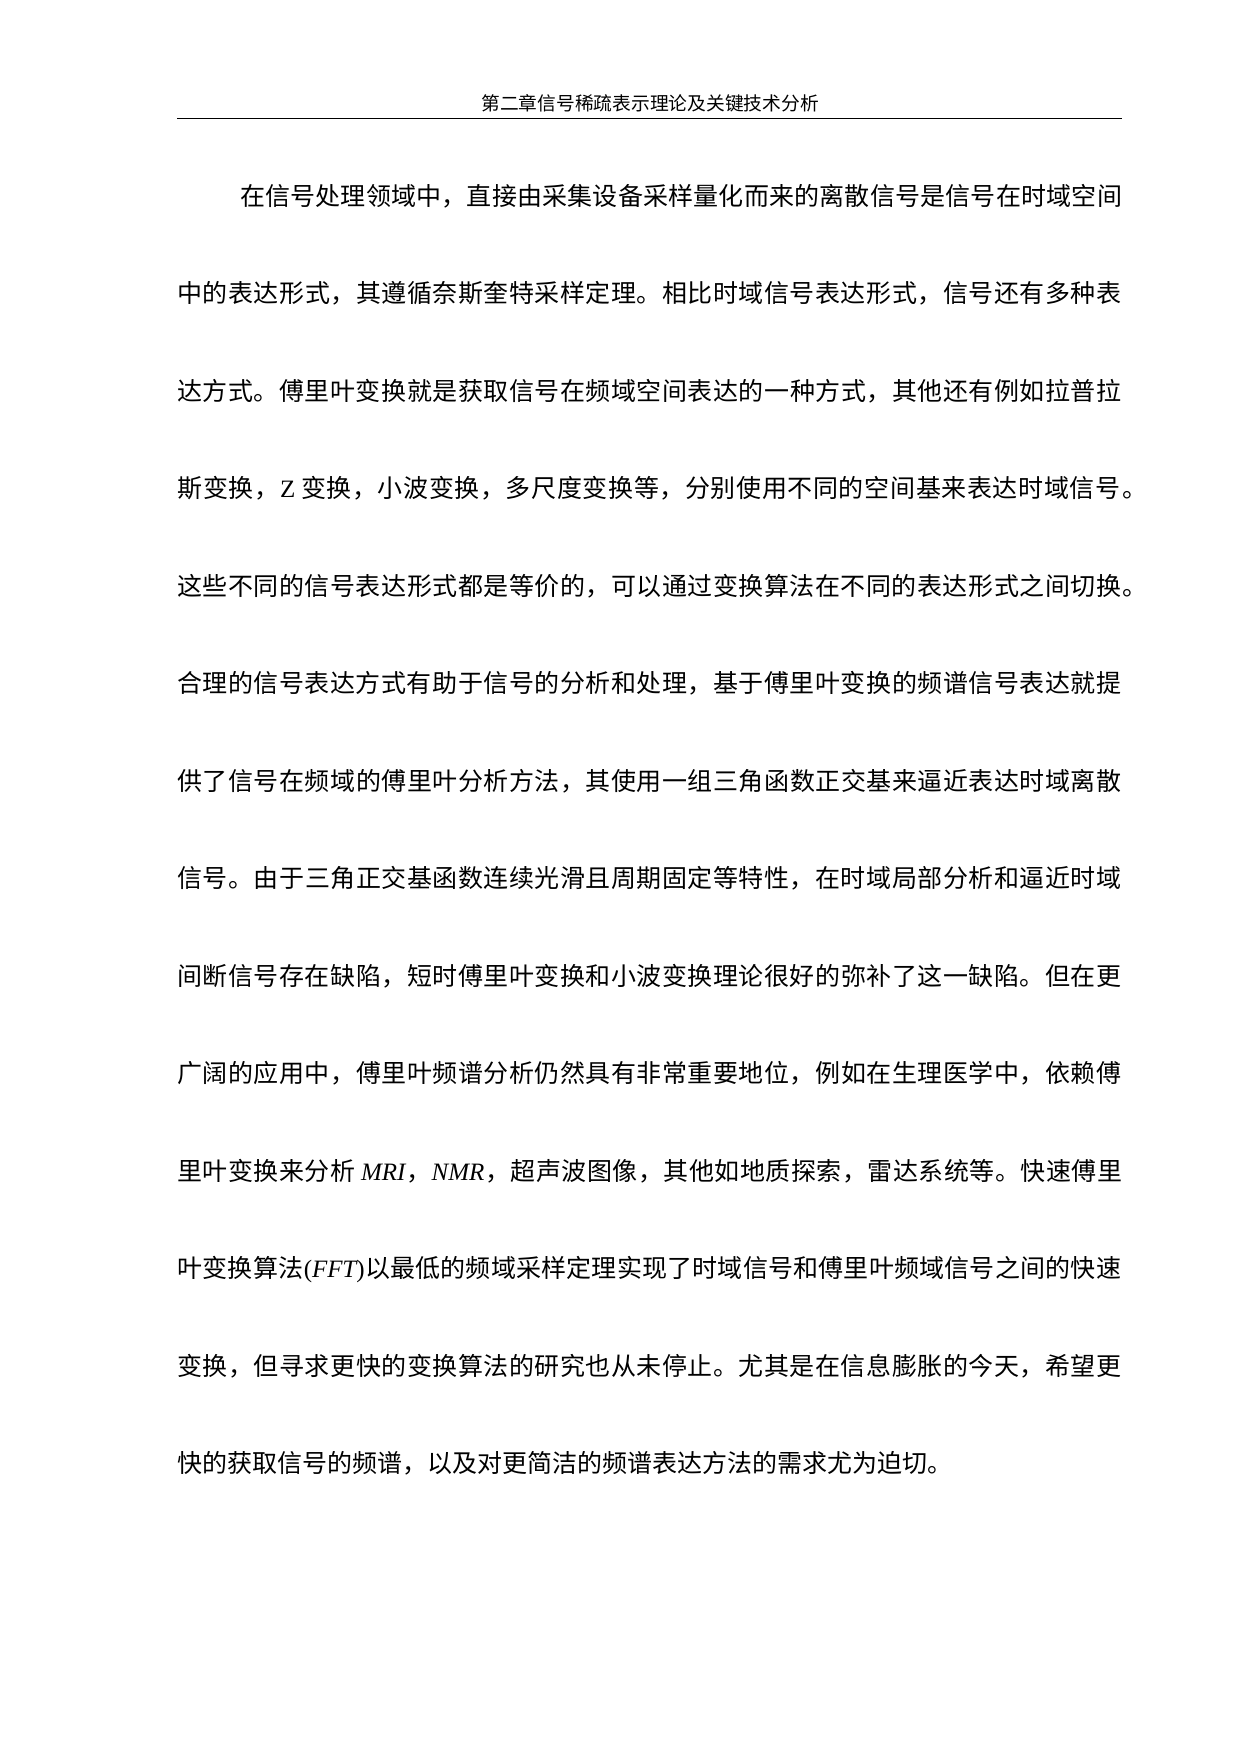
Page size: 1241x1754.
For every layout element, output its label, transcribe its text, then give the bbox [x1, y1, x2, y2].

text 在信号处理领域中，直接由采集设备采样量化而来的离散信号是信号在时域空间中的表达形式，其遵循奈斯奎特采样定理。相比时域信号表达形式，信号还有多种表达方式。傅里叶变换就是获取信号在频域空间表达的一种方式，其他还有例如拉普拉斯变换，Z变换，小波变换，多尺度变换等，分别使用不同的空间基来表达时域信号。这些不同的信号表达形式都是等价的，可以通过变换算法在不同的表达形式之间切换。合理的信号表达方式有助于信号的分析和处理，基于傅里叶变换的频谱信号表达就提供了信号在频域的傅里叶分析方法，其使用一组三角函数正交基来逼近表达时域离散信号。由于三角正交基函数连续光滑且周期固定等特性，在时域局部分析和逼近时域间断信号存在缺陷，短时傅里叶变换和小波变换理论很好的弥补了这一缺陷。但在更广阔的应用中，傅里叶频谱分析仍然具有非常重要地位，例如在生理医学中，依赖傅里叶变换来分析MRI，NMR，超声波图像，其他如地质探索，雷达系统等。快速傅里叶变换算法(FFT)以最低的频域采样定理实现了时域信号和傅里叶频域信号之间的快速变换，但寻求更快的变换算法的研究也从未停止。尤其是在信息膨胀的今天，希望更快的获取信号的频谱，以及对更简洁的频谱表达方法的需求尤为迫切。 [177, 162, 1122, 1494]
